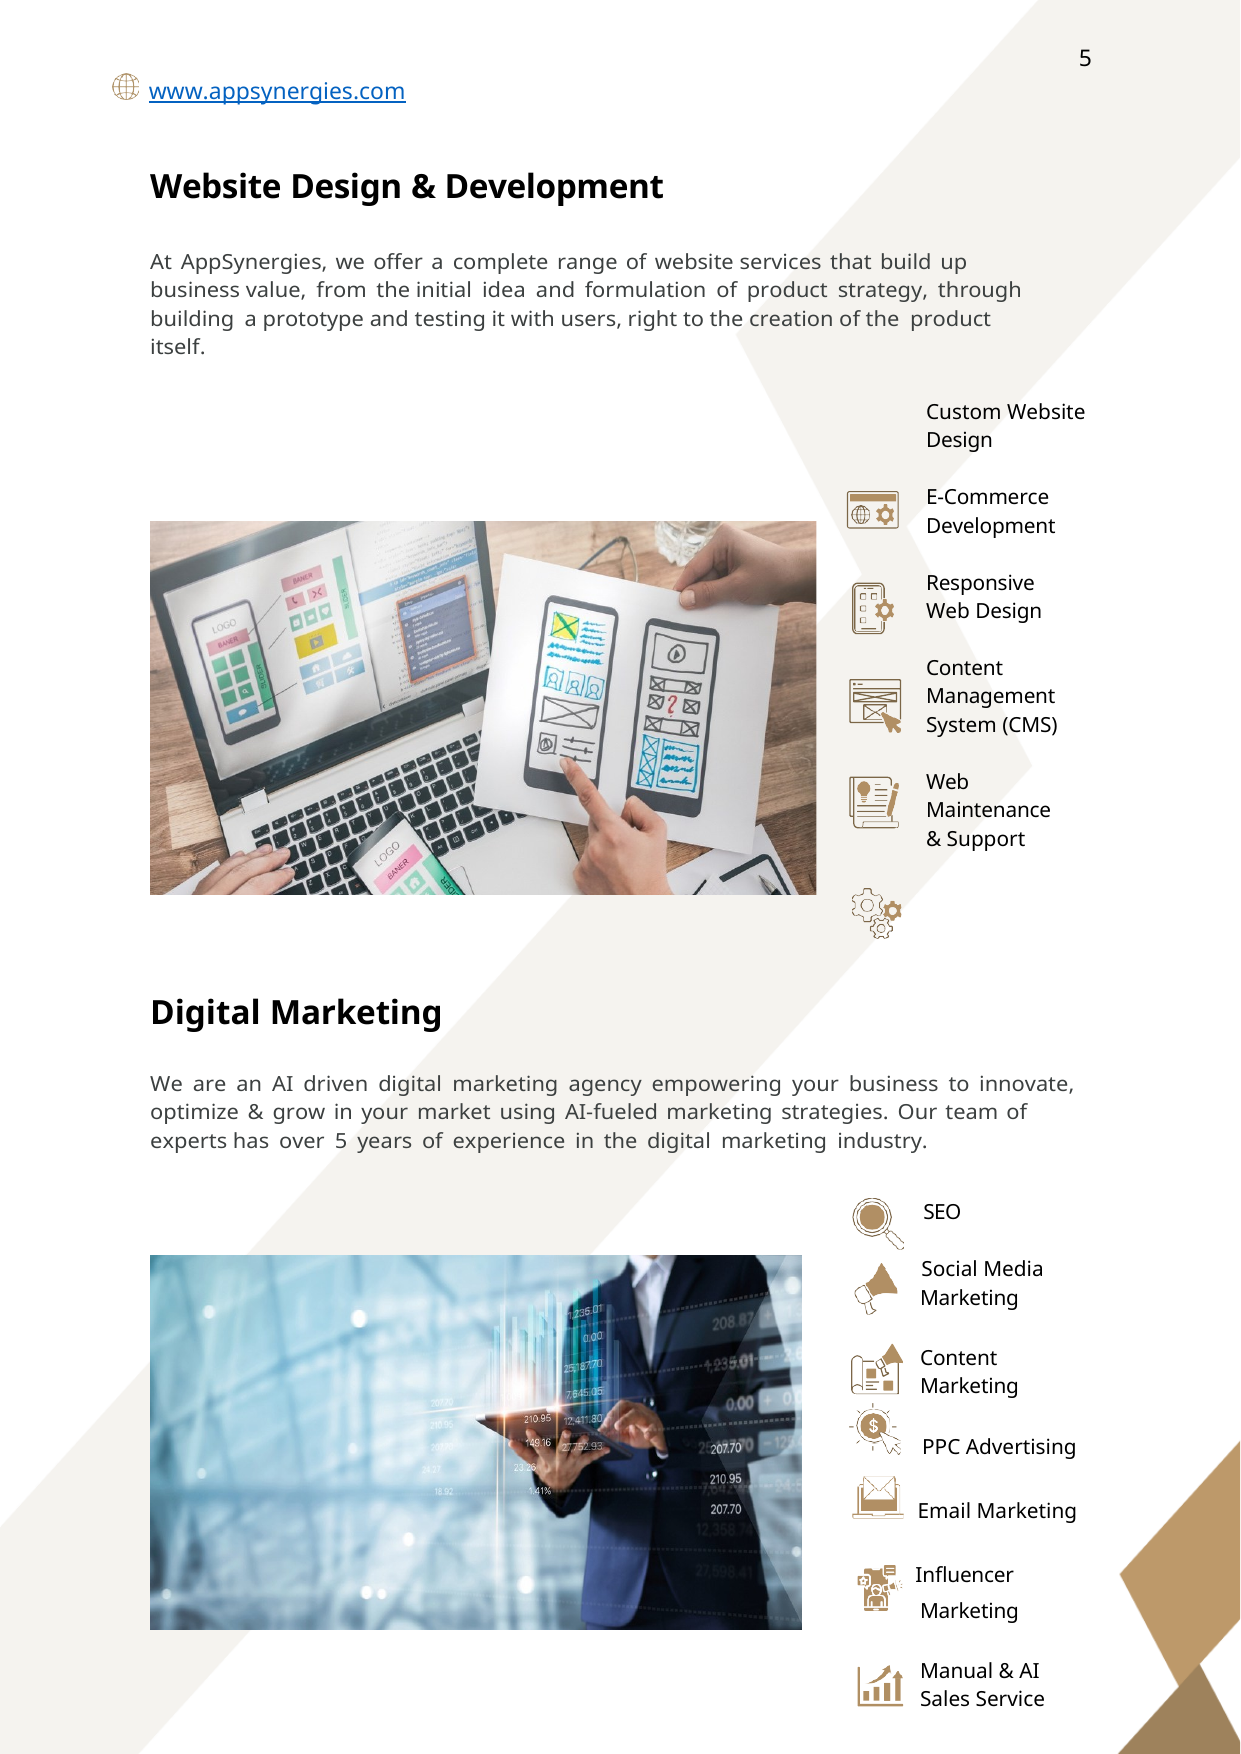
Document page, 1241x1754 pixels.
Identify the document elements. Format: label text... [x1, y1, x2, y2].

subtitle Website Design & Development [150, 163, 1240, 208]
text E-Commerce Development [926, 482, 1063, 539]
text SEO [923, 1197, 1240, 1226]
text PPC Advertising Email Marketing Influencer [843, 1404, 1082, 1596]
text Responsive Web Design [926, 568, 1063, 625]
text Manual & AI Sales Service [920, 1656, 1071, 1713]
picture [0, 0, 1241, 1754]
text At AppSynergies, we offer a complete range of website services that build up business value, from the initial idea and formulation of product strategy, through building a prototype and testing it with users, right to the creation of the product itself. [150, 247, 1034, 361]
text Custom Website Design [926, 397, 1123, 454]
text www.appsynergies.com [112, 74, 1240, 106]
text Marketing [920, 1596, 1240, 1624]
text We are an AI driven digital marketing agency empowering your business to innovate, optimize & grow in your market using AI-fueled marketing strategies. Our team of experts has over 5 years of experience in the digital marketing industry. [150, 1069, 1098, 1154]
text Social Media Marketing [920, 1254, 1098, 1311]
text Content Management System (CMS) [926, 653, 1123, 738]
text Web Maintenance & Support [926, 767, 1063, 852]
subtitle Digital Marketing [150, 988, 901, 1034]
text Content Marketing [920, 1343, 1034, 1400]
text 5 [1078, 42, 1240, 73]
